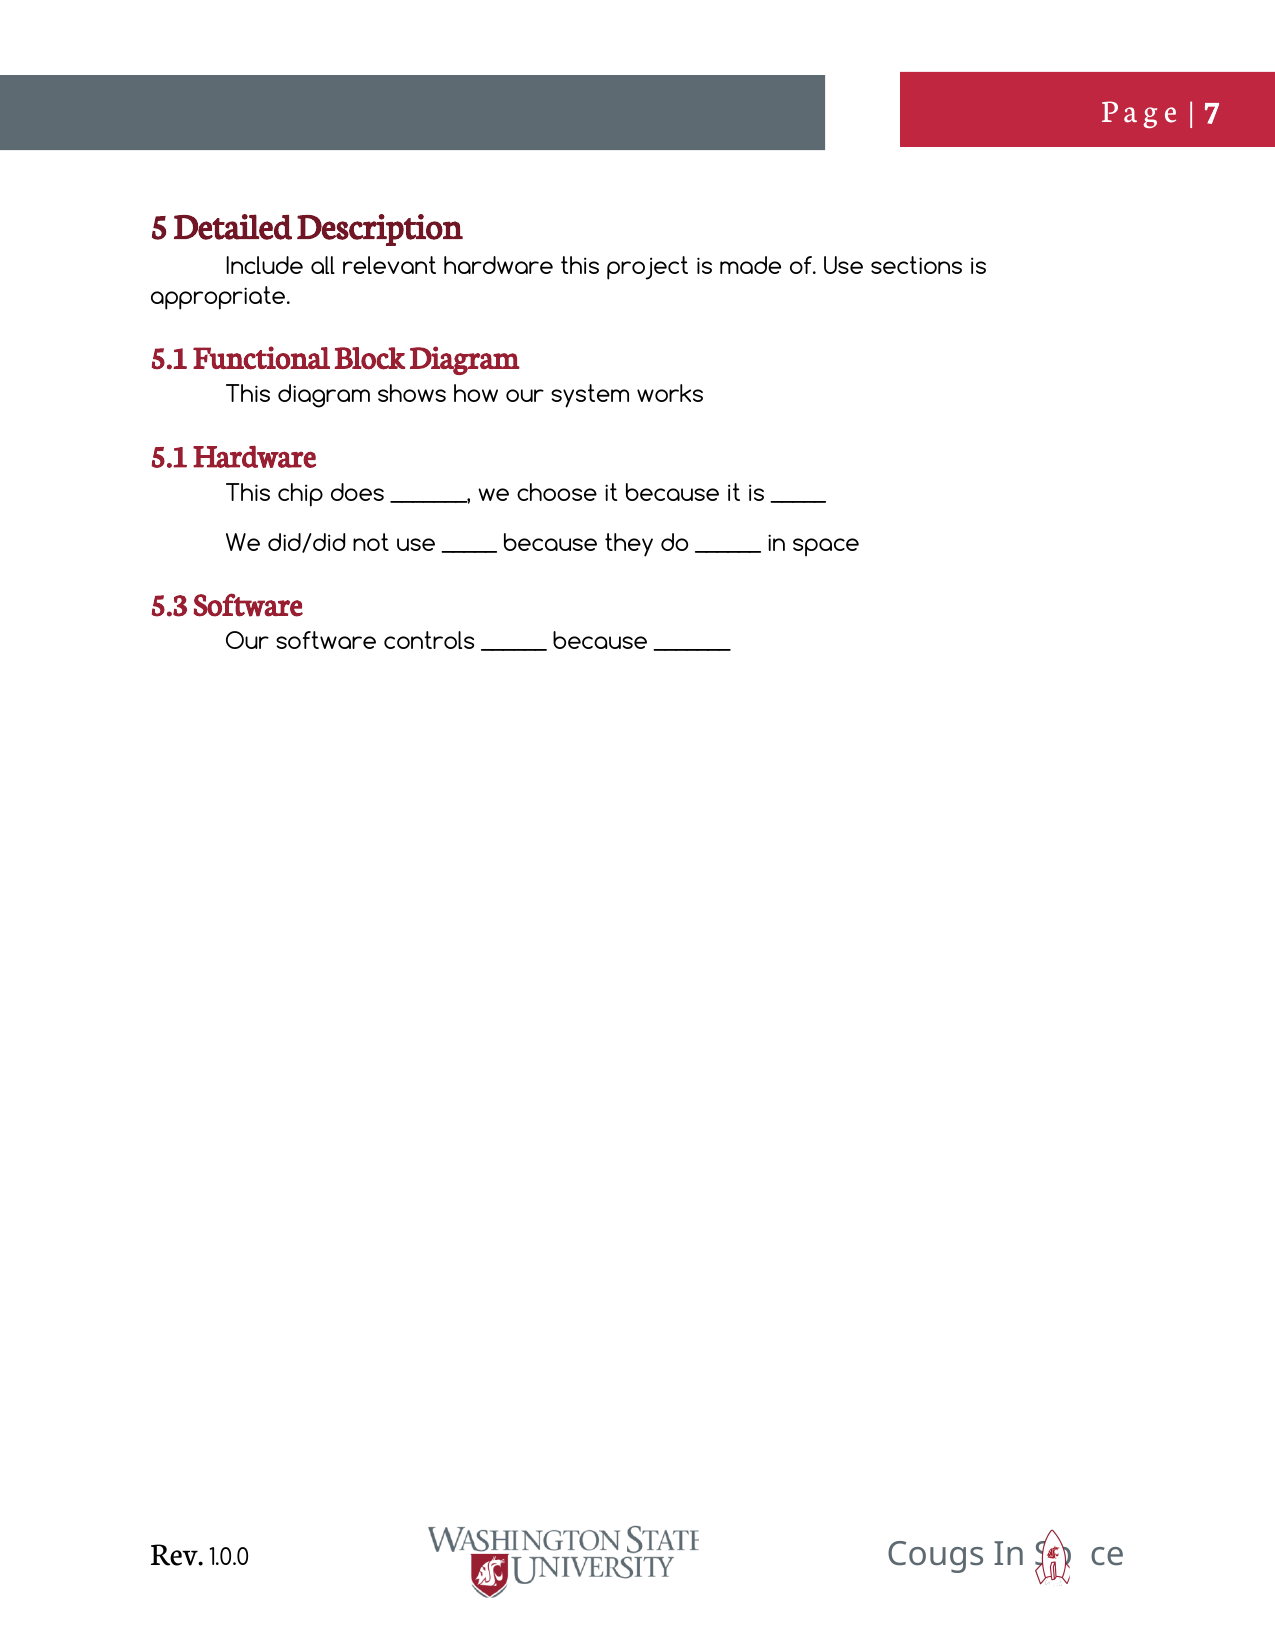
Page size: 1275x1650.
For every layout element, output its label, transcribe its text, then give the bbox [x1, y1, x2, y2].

text Our software controls ______ because _______ [150, 629, 1125, 655]
subtitle 5.1 Functional Block Diagram [150, 334, 1125, 376]
text Include all relevant hardware this project is made of. Use sections is appropriate. [150, 254, 1125, 309]
picture [1035, 1529, 1070, 1586]
subtitle 5.3 Software [150, 581, 1125, 623]
text We did/did not use _____ because they do ______ in space [150, 531, 1125, 557]
text This chip does _______, we choose it because it is _____ [150, 481, 1125, 506]
subtitle 5.1 Hardware [150, 432, 1125, 475]
text This diagram shows how our system works [150, 382, 1125, 408]
picture [426, 1525, 699, 1597]
subtitle 5 Detailed Description [150, 200, 1125, 247]
